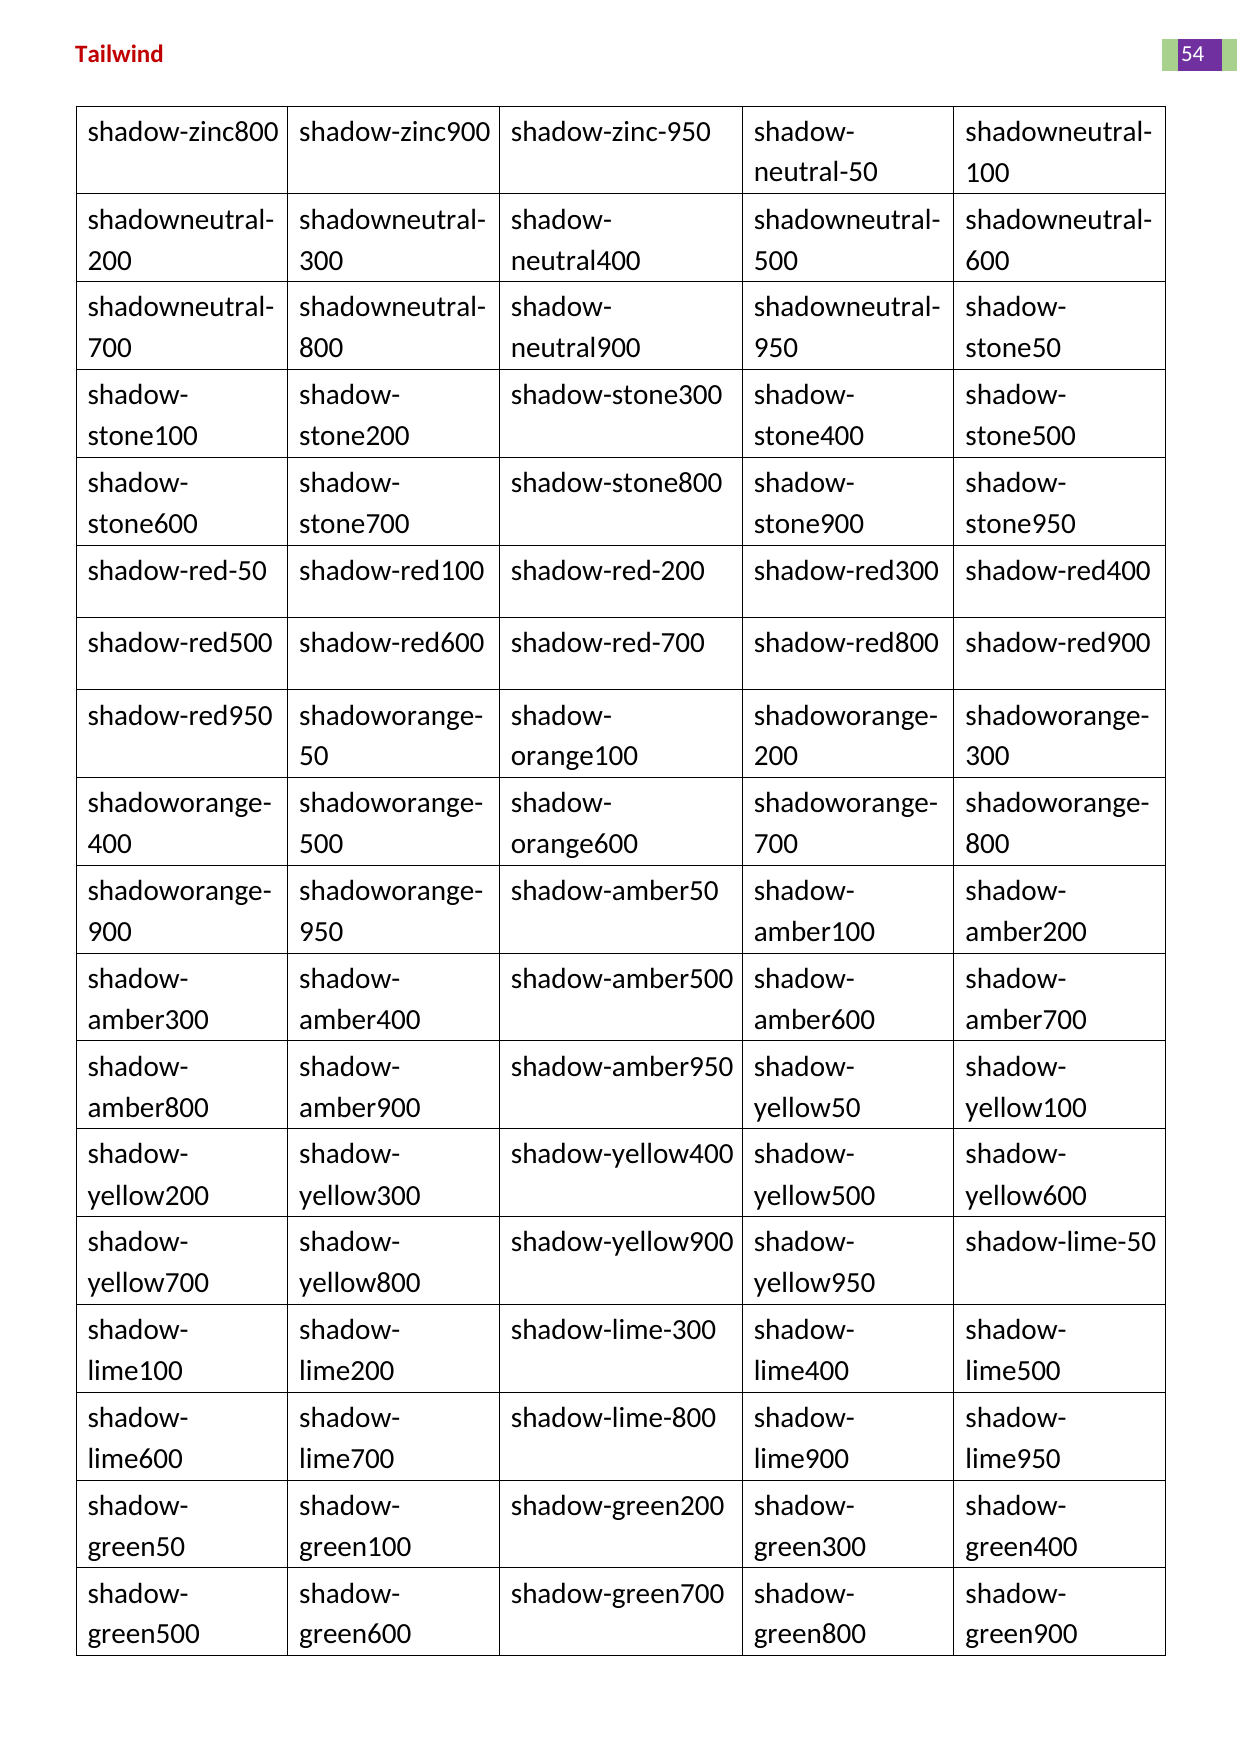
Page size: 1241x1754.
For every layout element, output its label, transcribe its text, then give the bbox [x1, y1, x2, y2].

table_cell shadoworange-200 [743, 690, 953, 777]
table_cell shadow-green400 [954, 1481, 1165, 1567]
table_cell shadow-zinc800 [77, 107, 287, 193]
table_cell shadow-neutral400 [500, 194, 742, 281]
table_cell shadow-yellow700 [77, 1217, 287, 1304]
table_cell shadow-stone50 [954, 282, 1165, 369]
table_cell shadow-lime700 [288, 1393, 499, 1479]
table_cell shadow-amber900 [288, 1041, 499, 1128]
table_cell shadow-lime100 [77, 1305, 287, 1392]
table_cell shadow-yellow300 [288, 1129, 499, 1216]
table_cell shadow-stone800 [500, 458, 742, 544]
table_cell shadow-red500 [77, 618, 287, 689]
table_cell shadow-red950 [77, 690, 287, 777]
table_cell shadow-green200 [500, 1481, 742, 1567]
table_cell shadow-yellow900 [500, 1217, 742, 1304]
table_cell shadow-amber950 [500, 1041, 742, 1128]
table_cell shadowneutral-700 [77, 282, 287, 369]
table_cell shadow-lime900 [743, 1393, 953, 1479]
table_cell shadoworange-50 [288, 690, 499, 777]
table_cell shadow-yellow600 [954, 1129, 1165, 1216]
table_cell shadow-yellow500 [743, 1129, 953, 1216]
table_cell shadow-red800 [743, 618, 953, 689]
table_cell shadow-green300 [743, 1481, 953, 1567]
table_cell shadoworange-950 [288, 866, 499, 953]
table_cell shadow-green800 [743, 1568, 953, 1655]
table_cell shadow-amber500 [500, 954, 742, 1040]
table_cell shadow-lime-800 [500, 1393, 742, 1479]
table_cell shadow- neutral-50 [743, 107, 953, 193]
table_cell shadoworange-800 [954, 778, 1165, 865]
table_cell shadoworange-500 [288, 778, 499, 865]
table_cell shadow-amber700 [954, 954, 1165, 1040]
table_cell shadow-lime-300 [500, 1305, 742, 1392]
table_cell shadow-stone200 [288, 370, 499, 457]
table_cell shadow-red-700 [500, 618, 742, 689]
table_cell shadoworange-900 [77, 866, 287, 953]
table_cell shadow-stone950 [954, 458, 1165, 544]
table_cell shadow-yellow50 [743, 1041, 953, 1128]
table_cell shadoworange-300 [954, 690, 1165, 777]
table_cell shadoworange-700 [743, 778, 953, 865]
table_cell shadow-green700 [500, 1568, 742, 1655]
table_cell shadow-orange600 [500, 778, 742, 865]
table_cell shadoworange-400 [77, 778, 287, 865]
table_cell shadow-red600 [288, 618, 499, 689]
table_cell shadow-red900 [954, 618, 1165, 689]
table_cell shadow-lime400 [743, 1305, 953, 1392]
table_cell shadow-stone600 [77, 458, 287, 544]
table_cell shadow-lime200 [288, 1305, 499, 1392]
table_cell shadow-orange100 [500, 690, 742, 777]
table_cell shadow-amber100 [743, 866, 953, 953]
table_cell shadow-red-200 [500, 546, 742, 617]
table_cell shadow-amber200 [954, 866, 1165, 953]
table_cell shadow-neutral900 [500, 282, 742, 369]
table_cell shadow-amber50 [500, 866, 742, 953]
table_cell shadow-red-50 [77, 546, 287, 617]
table_cell shadow-zinc900 [288, 107, 499, 193]
table_cell shadow-yellow800 [288, 1217, 499, 1304]
table_cell shadowneutral-500 [743, 194, 953, 281]
table_cell shadowneutral-800 [288, 282, 499, 369]
table_cell shadow-lime600 [77, 1393, 287, 1479]
table_cell shadow-stone100 [77, 370, 287, 457]
table_cell shadowneutral-600 [954, 194, 1165, 281]
table_cell shadow-amber300 [77, 954, 287, 1040]
table_cell shadow-red100 [288, 546, 499, 617]
table_cell shadow-green600 [288, 1568, 499, 1655]
table_cell shadow-amber600 [743, 954, 953, 1040]
table_cell shadow-red400 [954, 546, 1165, 617]
table_cell shadow-stone400 [743, 370, 953, 457]
table_cell shadowneutral-300 [288, 194, 499, 281]
table_cell shadow-yellow950 [743, 1217, 953, 1304]
table_cell shadow-stone900 [743, 458, 953, 544]
table_cell shadow-stone300 [500, 370, 742, 457]
table_cell shadow-amber800 [77, 1041, 287, 1128]
table_cell shadow-yellow100 [954, 1041, 1165, 1128]
table_cell shadow-green500 [77, 1568, 287, 1655]
table_cell shadowneutral-100 [954, 107, 1165, 193]
table_cell shadow-lime950 [954, 1393, 1165, 1479]
table_cell shadowneutral-950 [743, 282, 953, 369]
table_cell shadowneutral-200 [77, 194, 287, 281]
table_cell shadow-lime-50 [954, 1217, 1165, 1304]
table_cell shadow-yellow200 [77, 1129, 287, 1216]
table_cell shadow-lime500 [954, 1305, 1165, 1392]
table_cell shadow-amber400 [288, 954, 499, 1040]
table_cell shadow-green900 [954, 1568, 1165, 1655]
table_cell shadow-red300 [743, 546, 953, 617]
table_cell shadow-stone700 [288, 458, 499, 544]
table_cell shadow-yellow400 [500, 1129, 742, 1216]
table_cell shadow-zinc-950 [500, 107, 742, 193]
table_cell shadow-green50 [77, 1481, 287, 1567]
table_cell shadow-stone500 [954, 370, 1165, 457]
table_cell shadow-green100 [288, 1481, 499, 1567]
